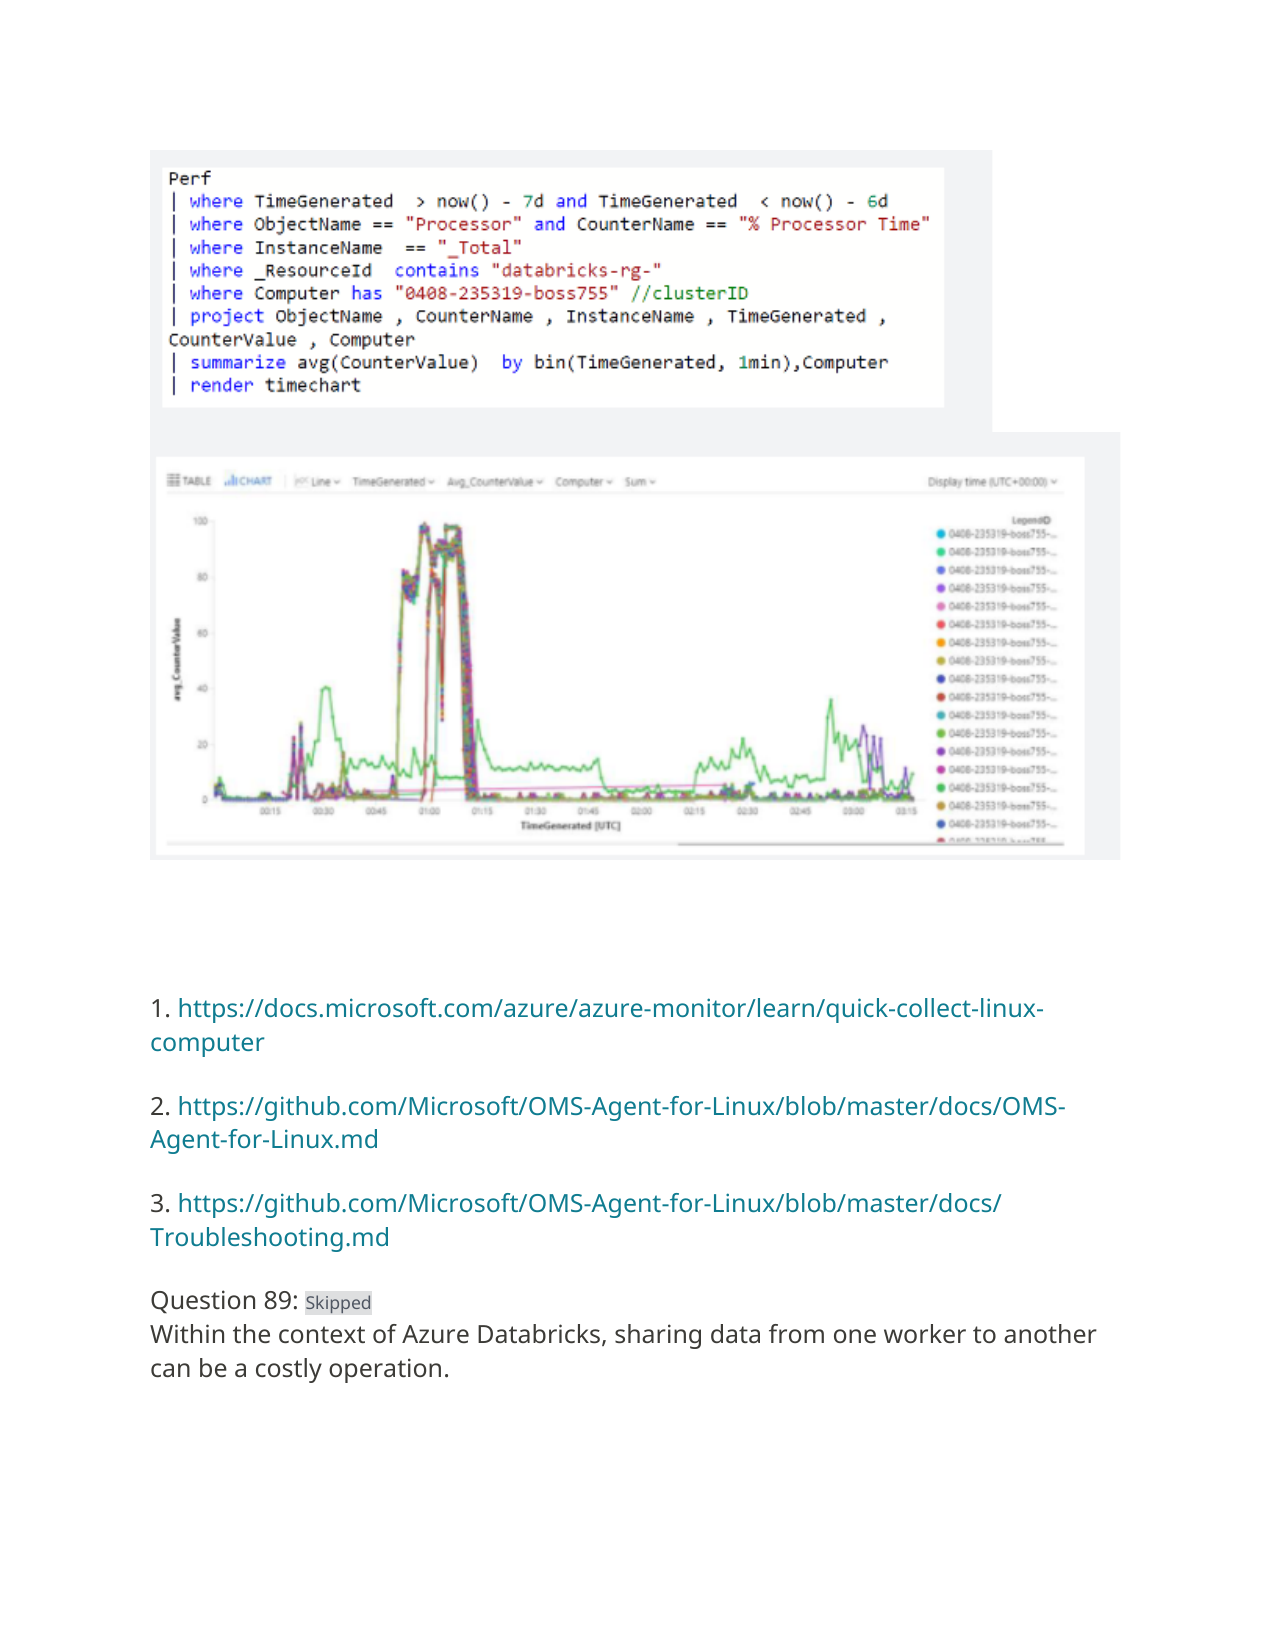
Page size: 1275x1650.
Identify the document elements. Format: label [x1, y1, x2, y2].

picture [150, 150, 1121, 860]
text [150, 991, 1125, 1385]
